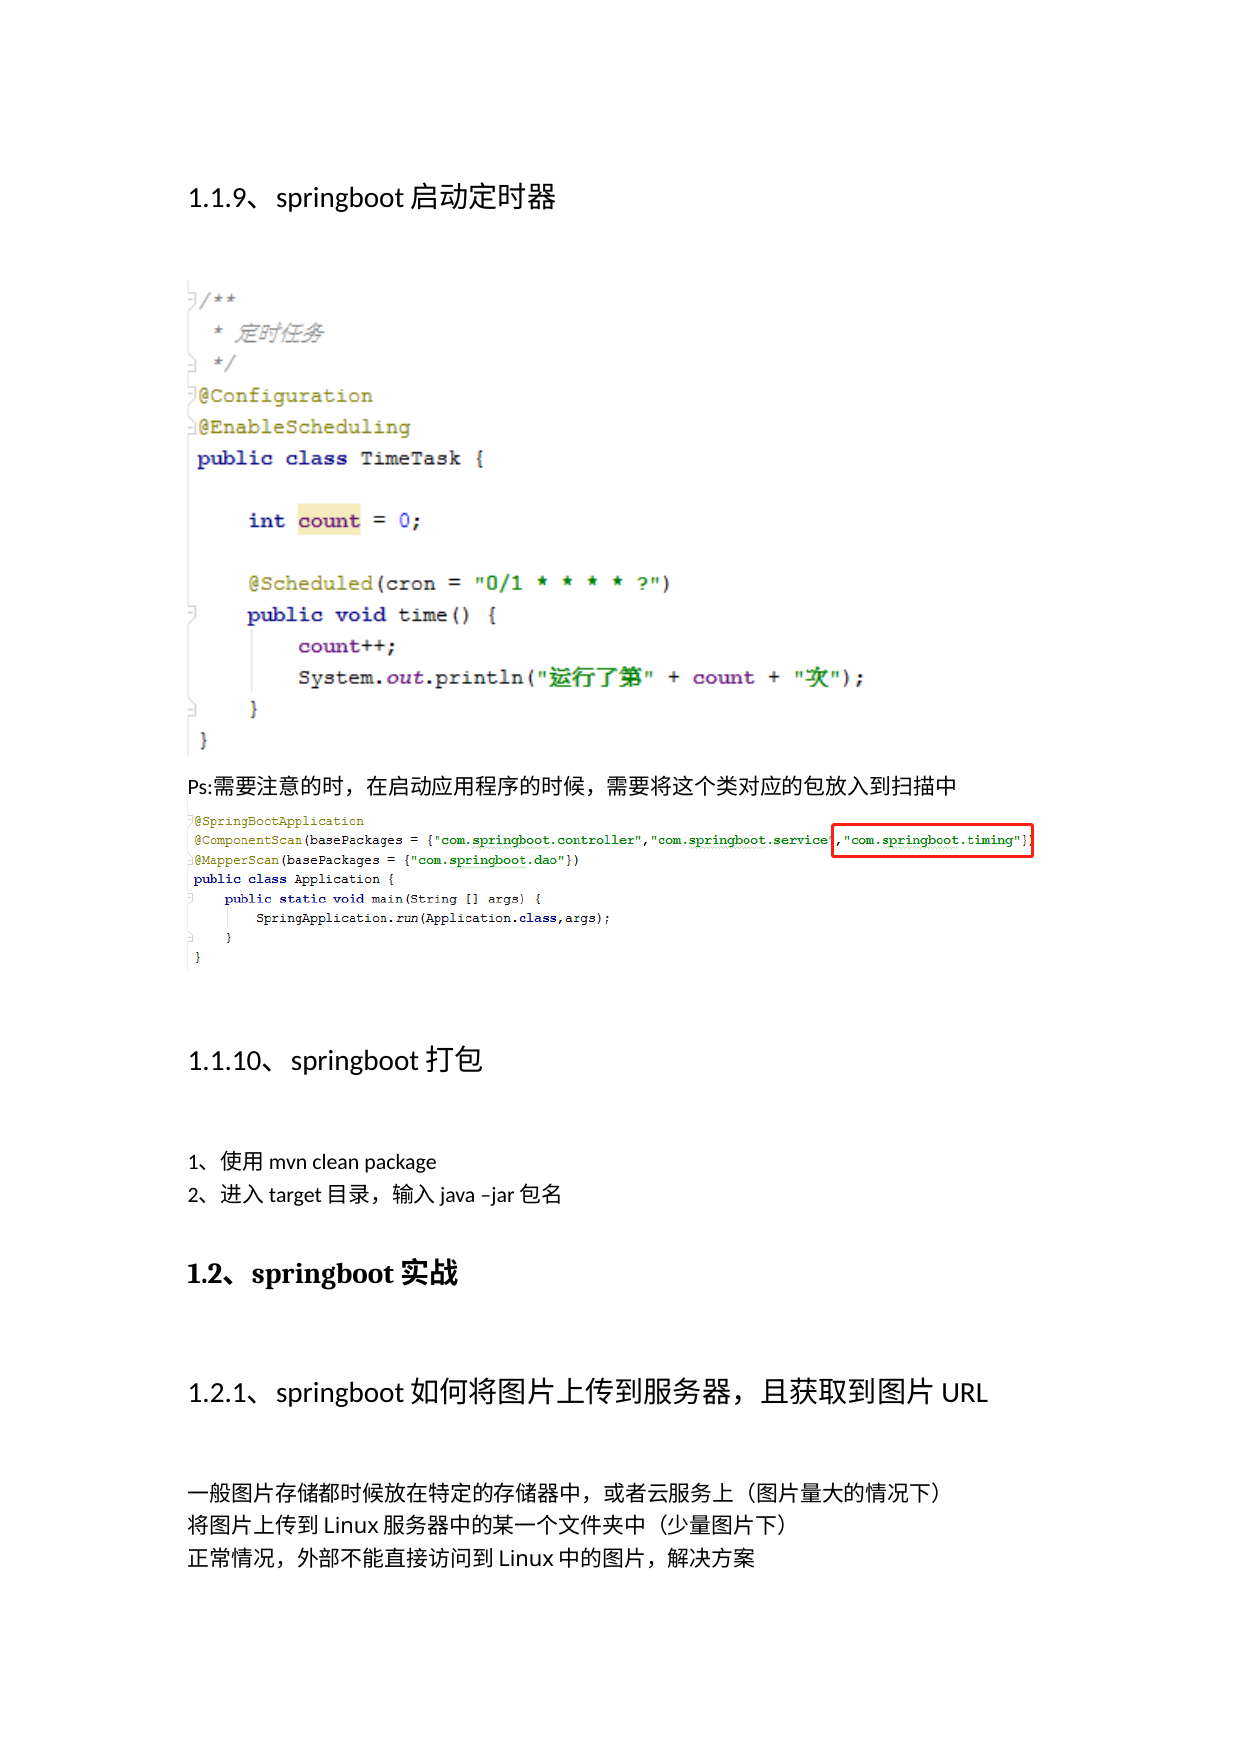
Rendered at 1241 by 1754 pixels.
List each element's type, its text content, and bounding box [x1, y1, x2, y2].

text 将图片上传到Linux服务器中的某一个文件夹中（少量图片下） [187, 1508, 1053, 1541]
subtitle 1.2、springboot实战 [187, 1238, 1053, 1303]
text 1、使用mvn clean package [187, 1144, 1053, 1176]
subtitle 1.1.9、springboot启动定时器 [187, 162, 1053, 227]
text 2、进入target目录，输入java –jar 包名 [187, 1176, 1053, 1209]
subtitle 1.1.10、springboot打包 [187, 1025, 1053, 1090]
text 一般图片存储都时候放在特定的存储器中，或者云服务上（图片量大的情况下） [187, 1476, 1053, 1508]
picture [187, 280, 901, 756]
picture [187, 800, 1053, 971]
subtitle 1.2.1、springboot如何将图片上传到服务器，且获取到图片URL [187, 1357, 1053, 1422]
text Ps:需要注意的时，在启动应用程序的时候，需要将这个类对应的包放入到扫描中 [187, 768, 1053, 800]
text 正常情况，外部不能直接访问到Linux中的图片，解决方案 [187, 1541, 1053, 1573]
